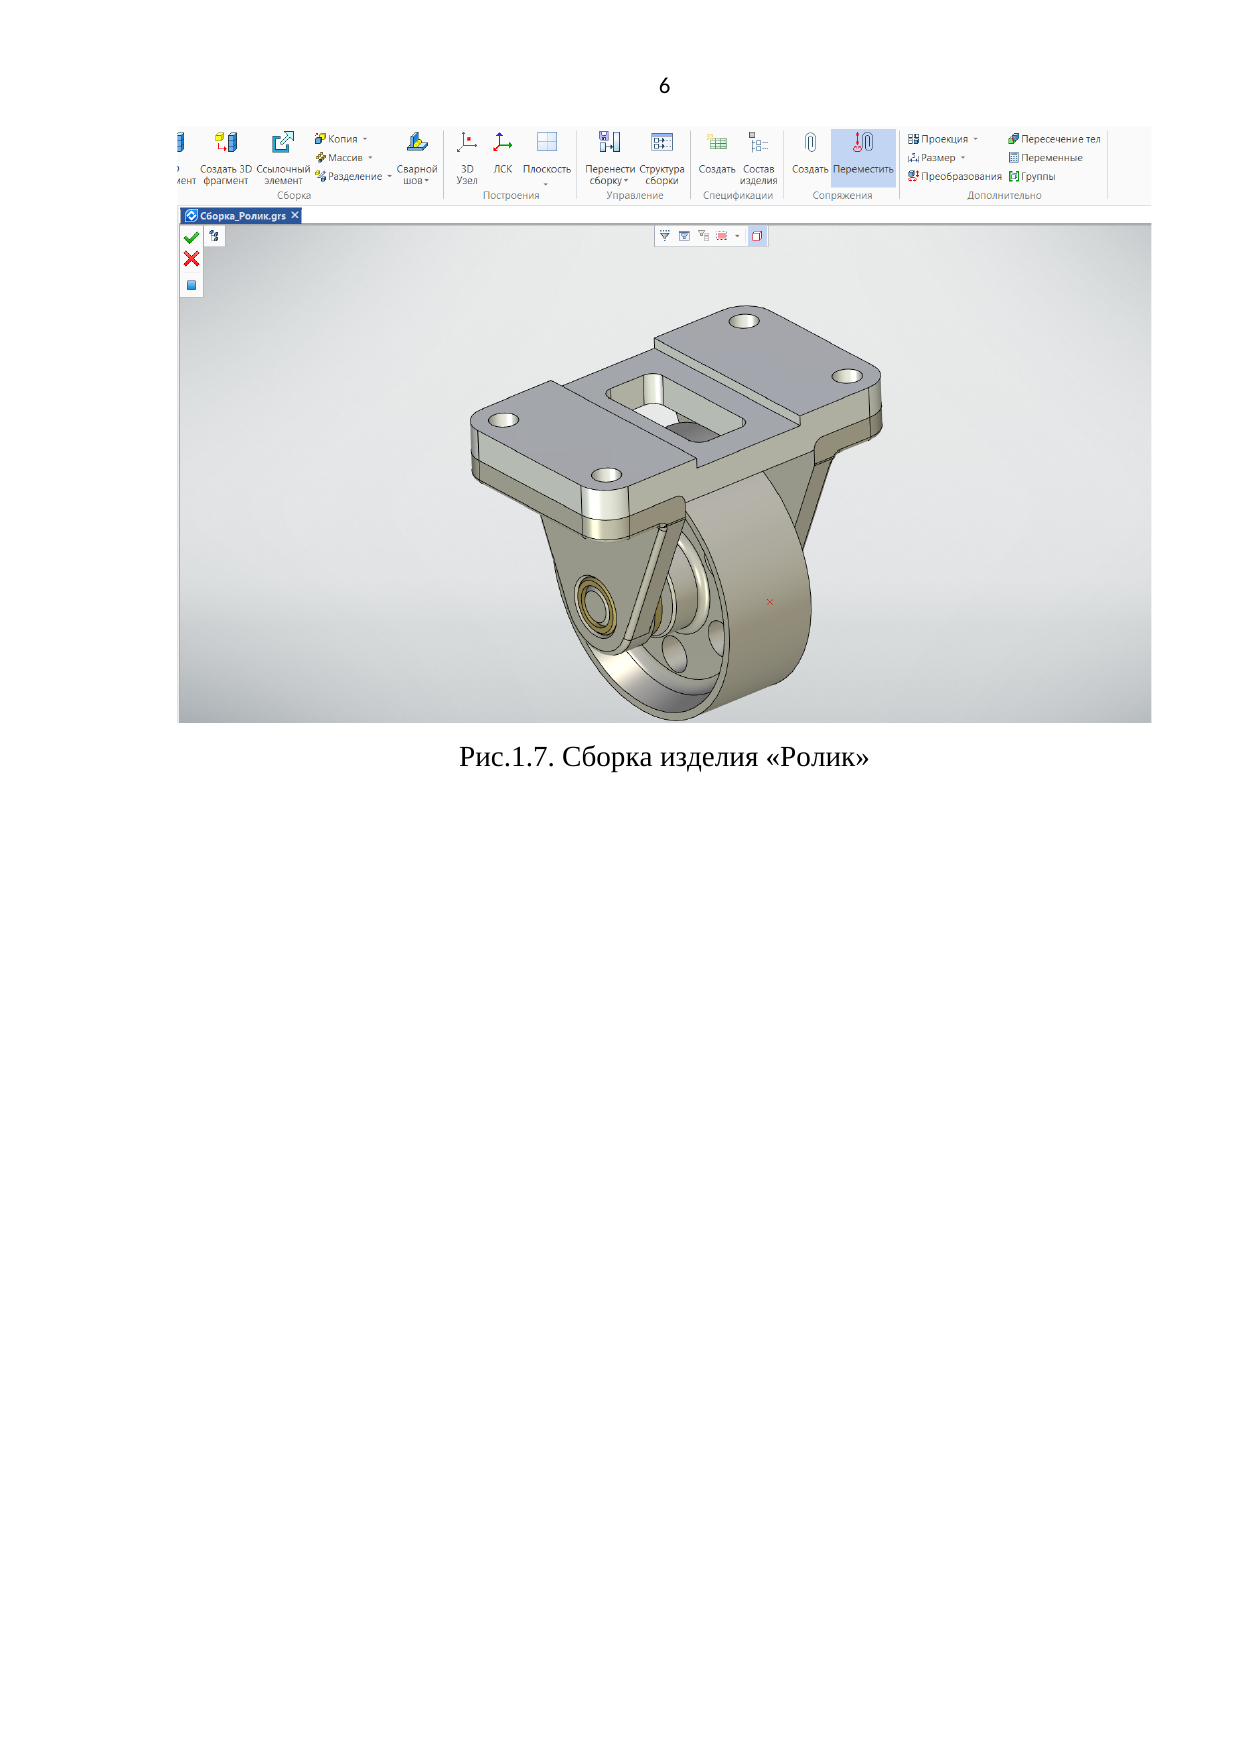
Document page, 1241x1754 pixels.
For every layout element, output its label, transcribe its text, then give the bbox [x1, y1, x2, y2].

text Рис.1.7. Сборка изделия «Ролик» [177, 739, 1152, 773]
picture [177, 126, 1152, 723]
